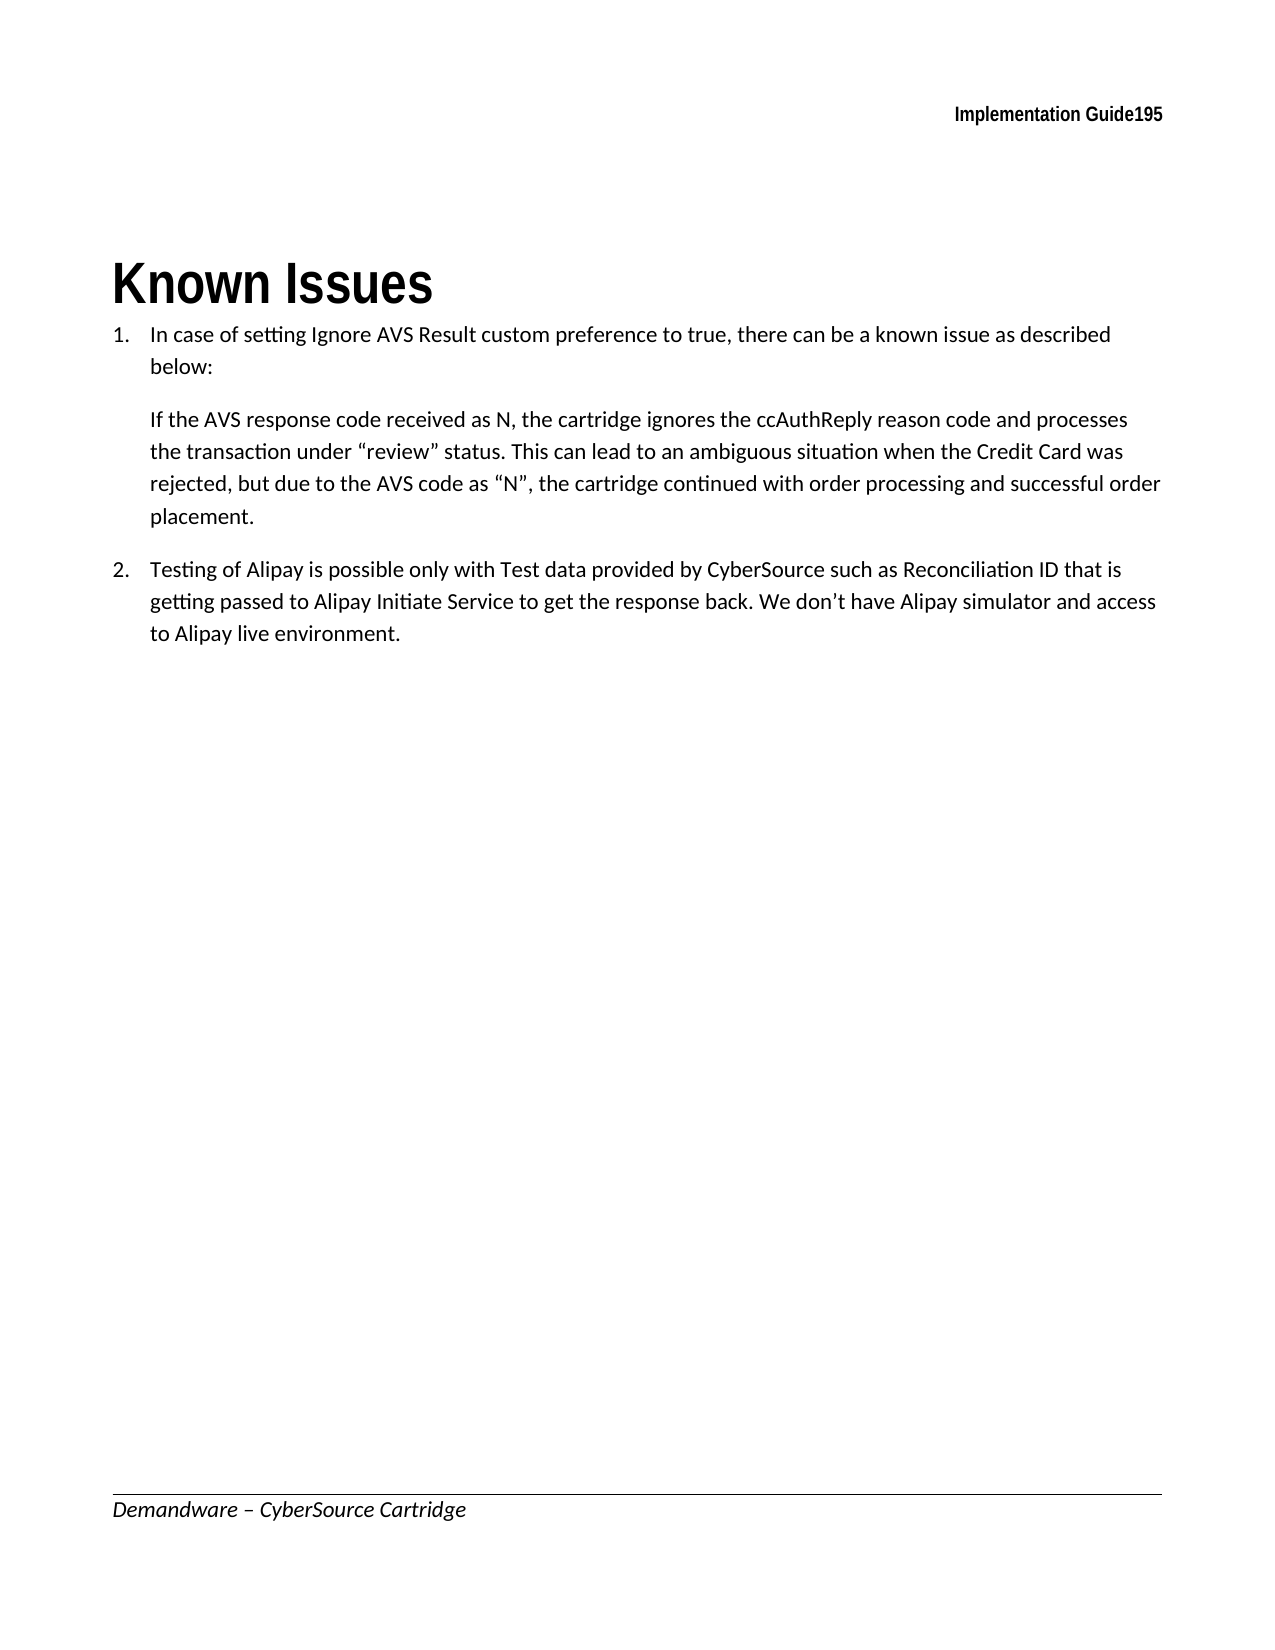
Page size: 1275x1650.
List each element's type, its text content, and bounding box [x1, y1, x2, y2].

subtitle Known Issues [112, 249, 434, 316]
text If the AVS response code received as N, the cartridge ignores the ccAuthReply reason code and processes the transaction under “review” status. This can lead to an ambiguous situation when the Credit Card was rejected, but due to the AVS code as “N”, the cartridge continued with order processing and successful order placement. [150, 405, 1162, 530]
list Testing of Alipay is possible only with Test data provided by CyberSource such as Reconciliation ID that is getting passed to Alipay Initiate Service to get the response back. We don’t have Alipay simulator and access to Alipay live environment. [112, 555, 1162, 647]
list In case of setting Ignore AVS Result custom preference to true, there can be a known issue as described below: [112, 199, 1162, 380]
